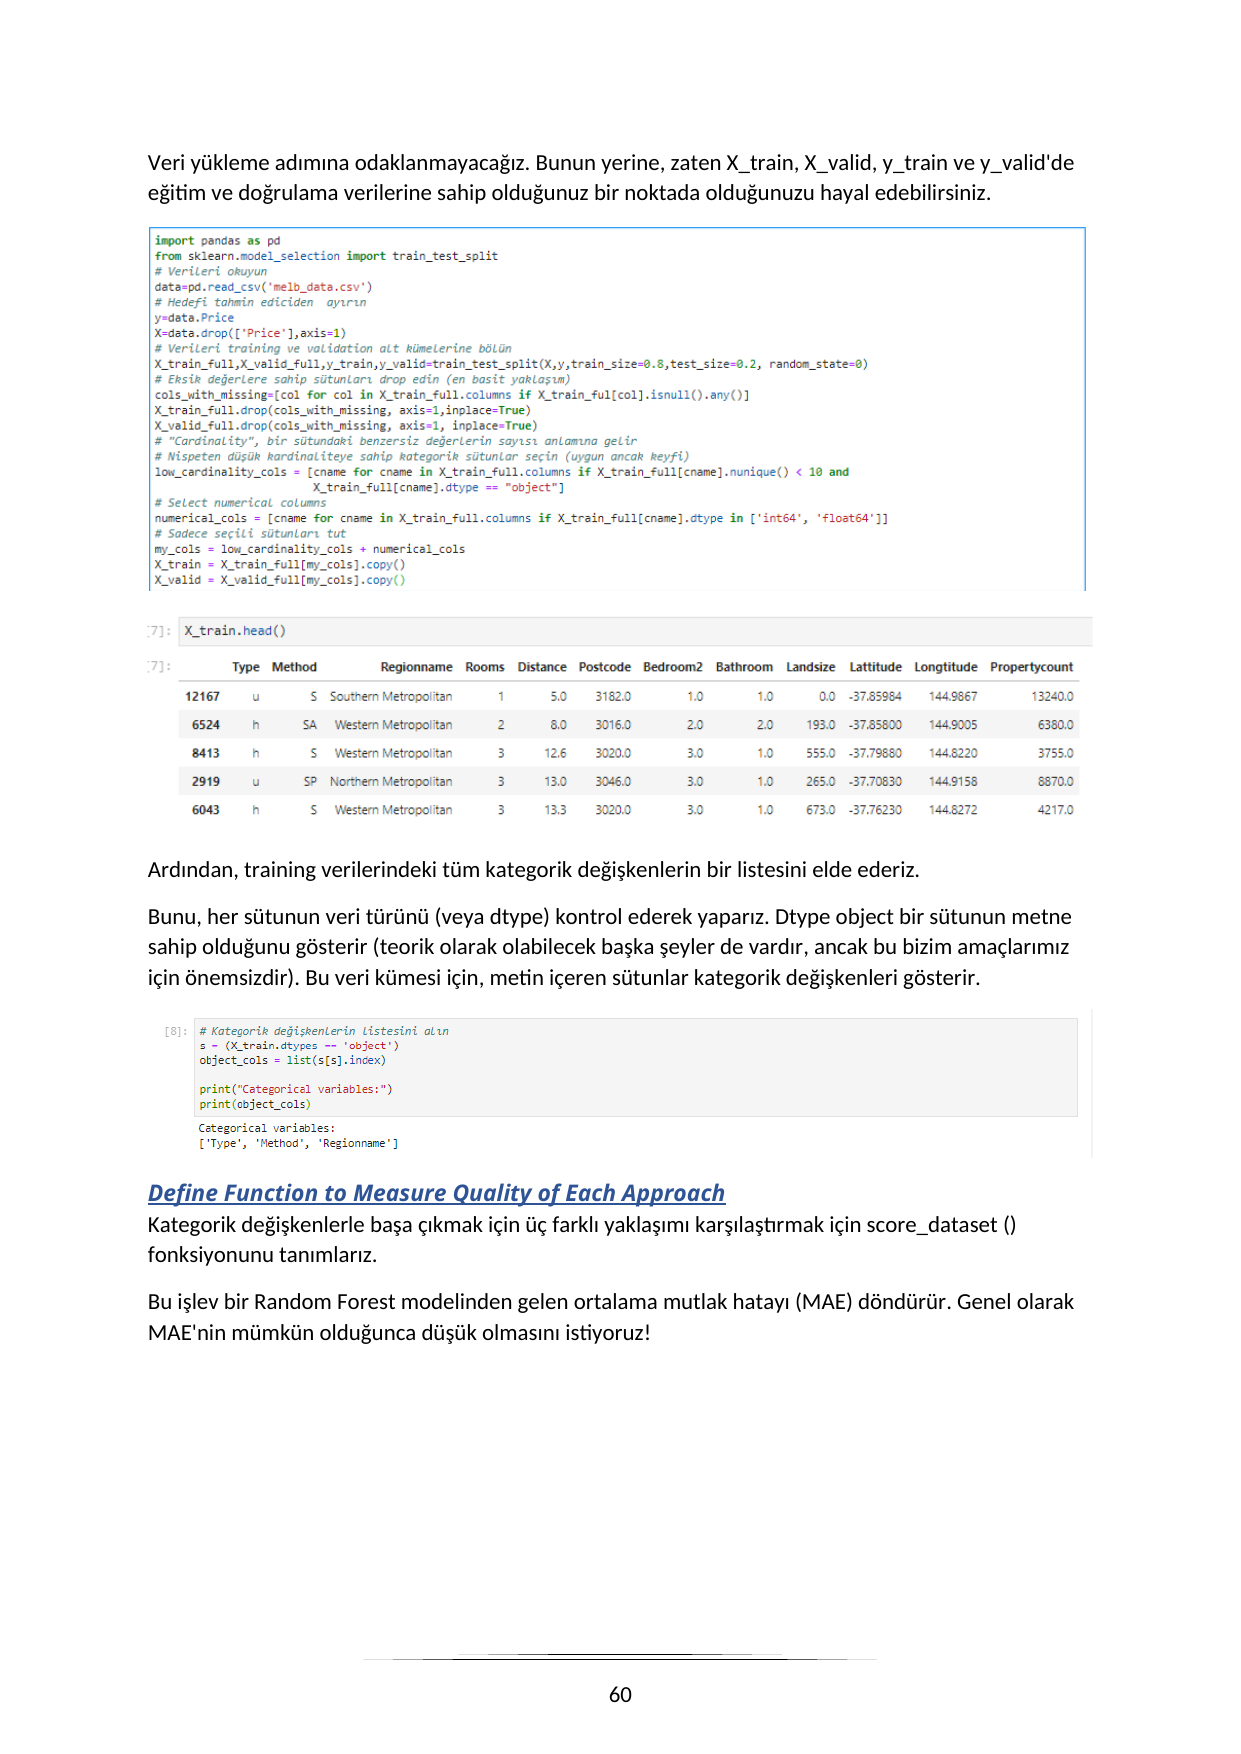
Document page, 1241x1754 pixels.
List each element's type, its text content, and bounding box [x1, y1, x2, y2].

text Kategorik değişkenlerle başa çıkmak için üç farklı yaklaşımı karşılaştırmak için score_dataset () fonksiyonunu tanımlarız. [148, 1210, 1093, 1268]
subtitle Define Function to Measure Quality of Each Approach [148, 1177, 1093, 1208]
text Bunu, her sütunun veri türünü (veya dtype) kontrol ederek yaparız. Dtype object bir sütunun metne sahip olduğunu gösterir (teorik olarak olabilecek başka şeyler de vardır, ancak bu bizim amaçlarımız için önemsizdir). Bu veri kümesi için, metin içeren sütunlar kategorik değişkenleri gösterir. [148, 902, 1093, 991]
picture [147, 610, 1093, 837]
text Veri yükleme adımına odaklanmayacağız. Bunun yerine, zaten X_train, X_valid, y_train ve y_valid'de eğitim ve doğrulama verilerine sahip olduğunuz bir noktada olduğunuzu hayal edebilirsiniz. [148, 148, 1093, 206]
picture [147, 1009, 1093, 1158]
text Bu işlev bir Random Forest modelinden gelen ortalama mutlak hatayı (MAE) döndürür. Genel olarak MAE'nin mümkün olduğunca düşük olmasını istiyoruz! [148, 1287, 1093, 1346]
text Ardından, training verilerindeki tüm kategorik değişkenlerin bir listesini elde ederiz. [148, 855, 1093, 883]
picture [147, 224, 1093, 591]
